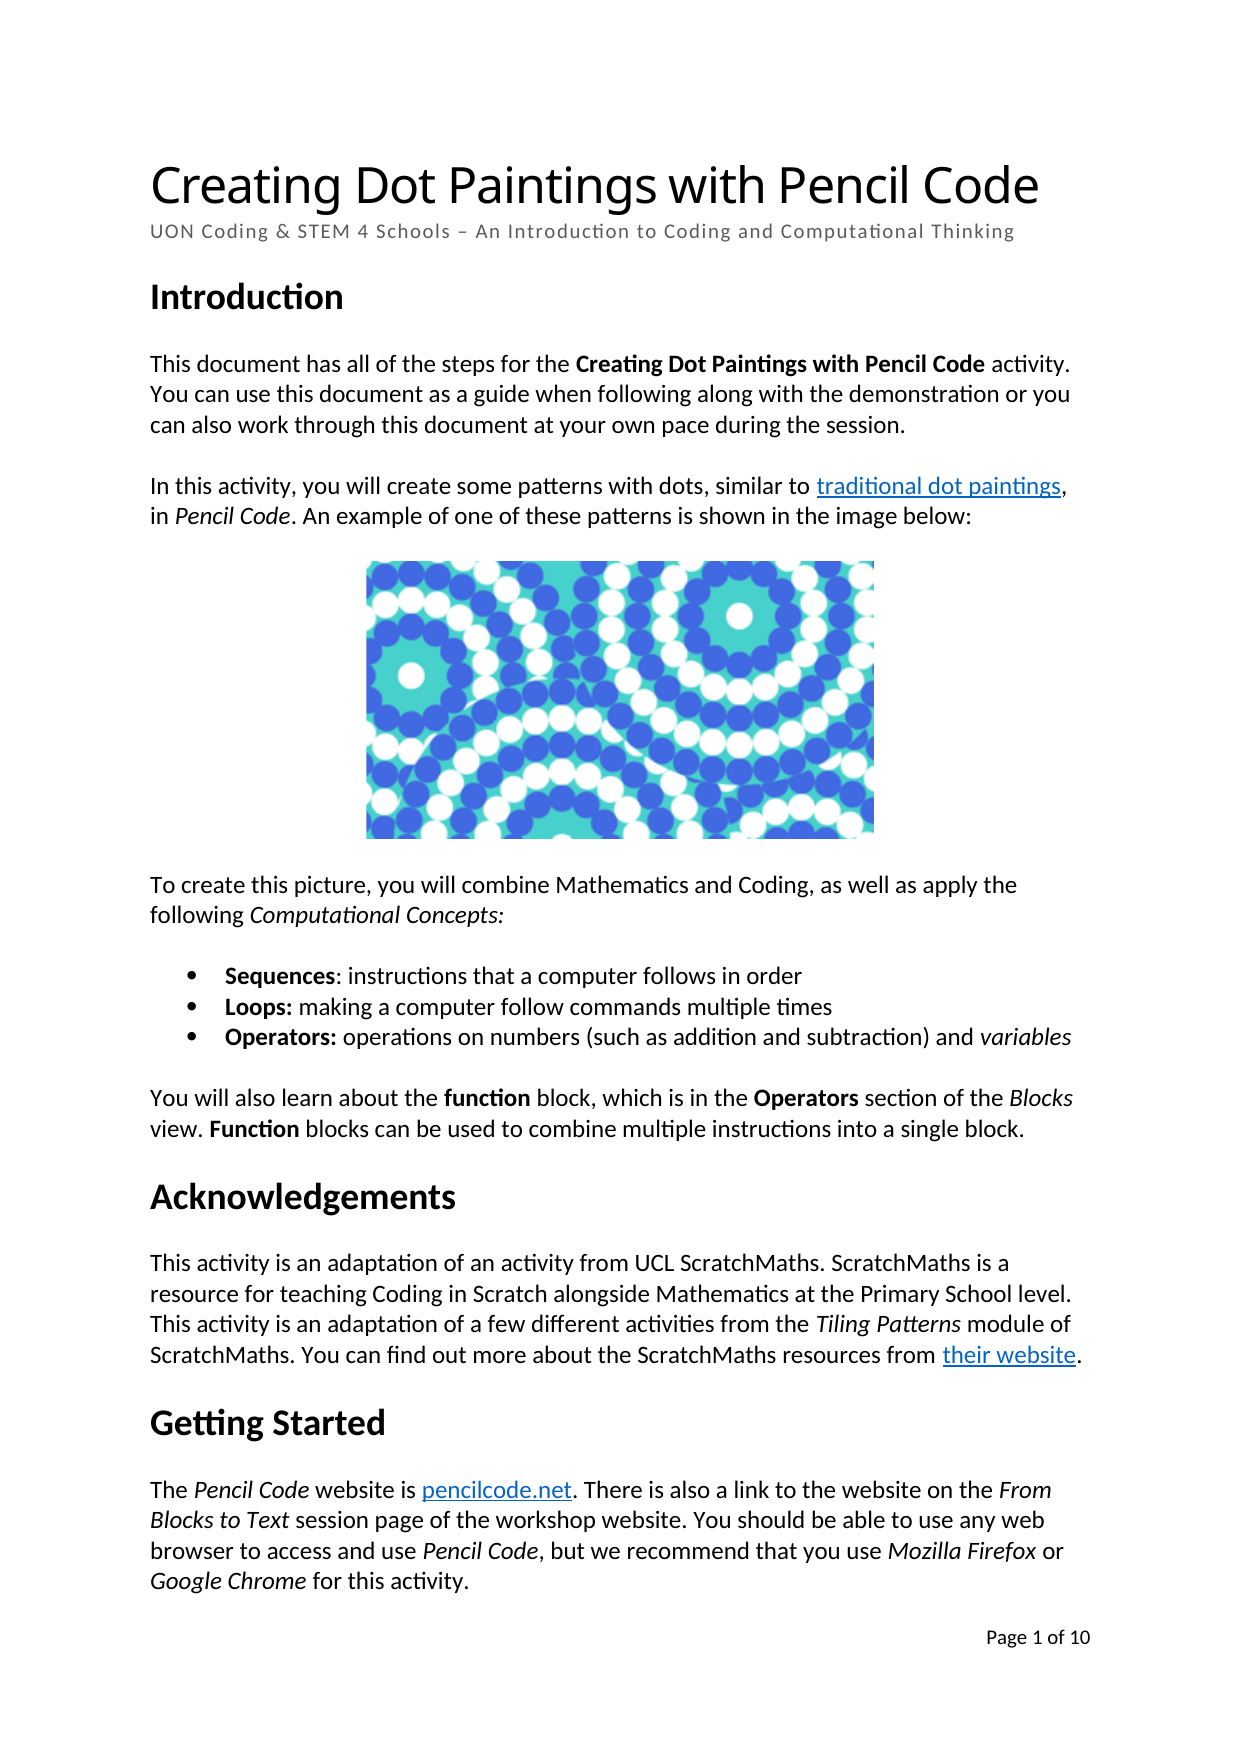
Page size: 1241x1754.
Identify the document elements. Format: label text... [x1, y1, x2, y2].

subtitle Introduction [150, 273, 1090, 318]
subtitle Acknowledgements [150, 1173, 1090, 1218]
subtitle UON Coding & STEM 4 Schools – An Introduction to Coding and Computational Thinking [150, 218, 1090, 243]
text To create this picture, you will combine Mathematics and Coding, as well as apply the following Computational Concepts: [150, 869, 1090, 930]
text You will also learn about the function block, which is in the Operators section of the Blocks view. Function blocks can be used to combine multiple instructions into a single block. [150, 1082, 1090, 1143]
list Operators: operations on numbers (such as addition and subtraction) and variables [187, 1021, 1090, 1052]
text This document has all of the steps for the Creating Dot Paintings with Pencil Code activity. You can use this document as a guide when following along with the demonstration or you can also work through this document at your own pace during the session. [150, 348, 1090, 439]
picture [366, 561, 874, 839]
text This activity is an adaptation of an activity from UCL ScratchMaths. ScratchMaths is a resource for teaching Coding in Scratch alongside Mathematics at the Primary School level. This activity is an adaptation of a few different activities from the Tiling Patterns module of ScratchMaths. You can find out more about the ScratchMaths resources from their website. [150, 1248, 1090, 1370]
subtitle Getting Started [150, 1399, 1090, 1445]
list Sequences: instructions that a computer follows in order [187, 960, 1090, 991]
list Loops: making a computer follow commands multiple times [187, 991, 1090, 1021]
text The Pencil Code website is pencilcode.net. There is also a link to the website on the From Blocks to Text session page of the workshop website. You should be able to use any web browser to access and use Pencil Code, but we recommend that you use Mozilla Firefox or Google Chrome for this activity. [150, 1474, 1090, 1596]
text In this activity, you will create some patterns with dots, similar to traditional dot paintings, in Pencil Code. An example of one of these patterns is shown in the image below: [150, 470, 1090, 531]
title Creating Dot Paintings with Pencil Code [150, 150, 1090, 218]
